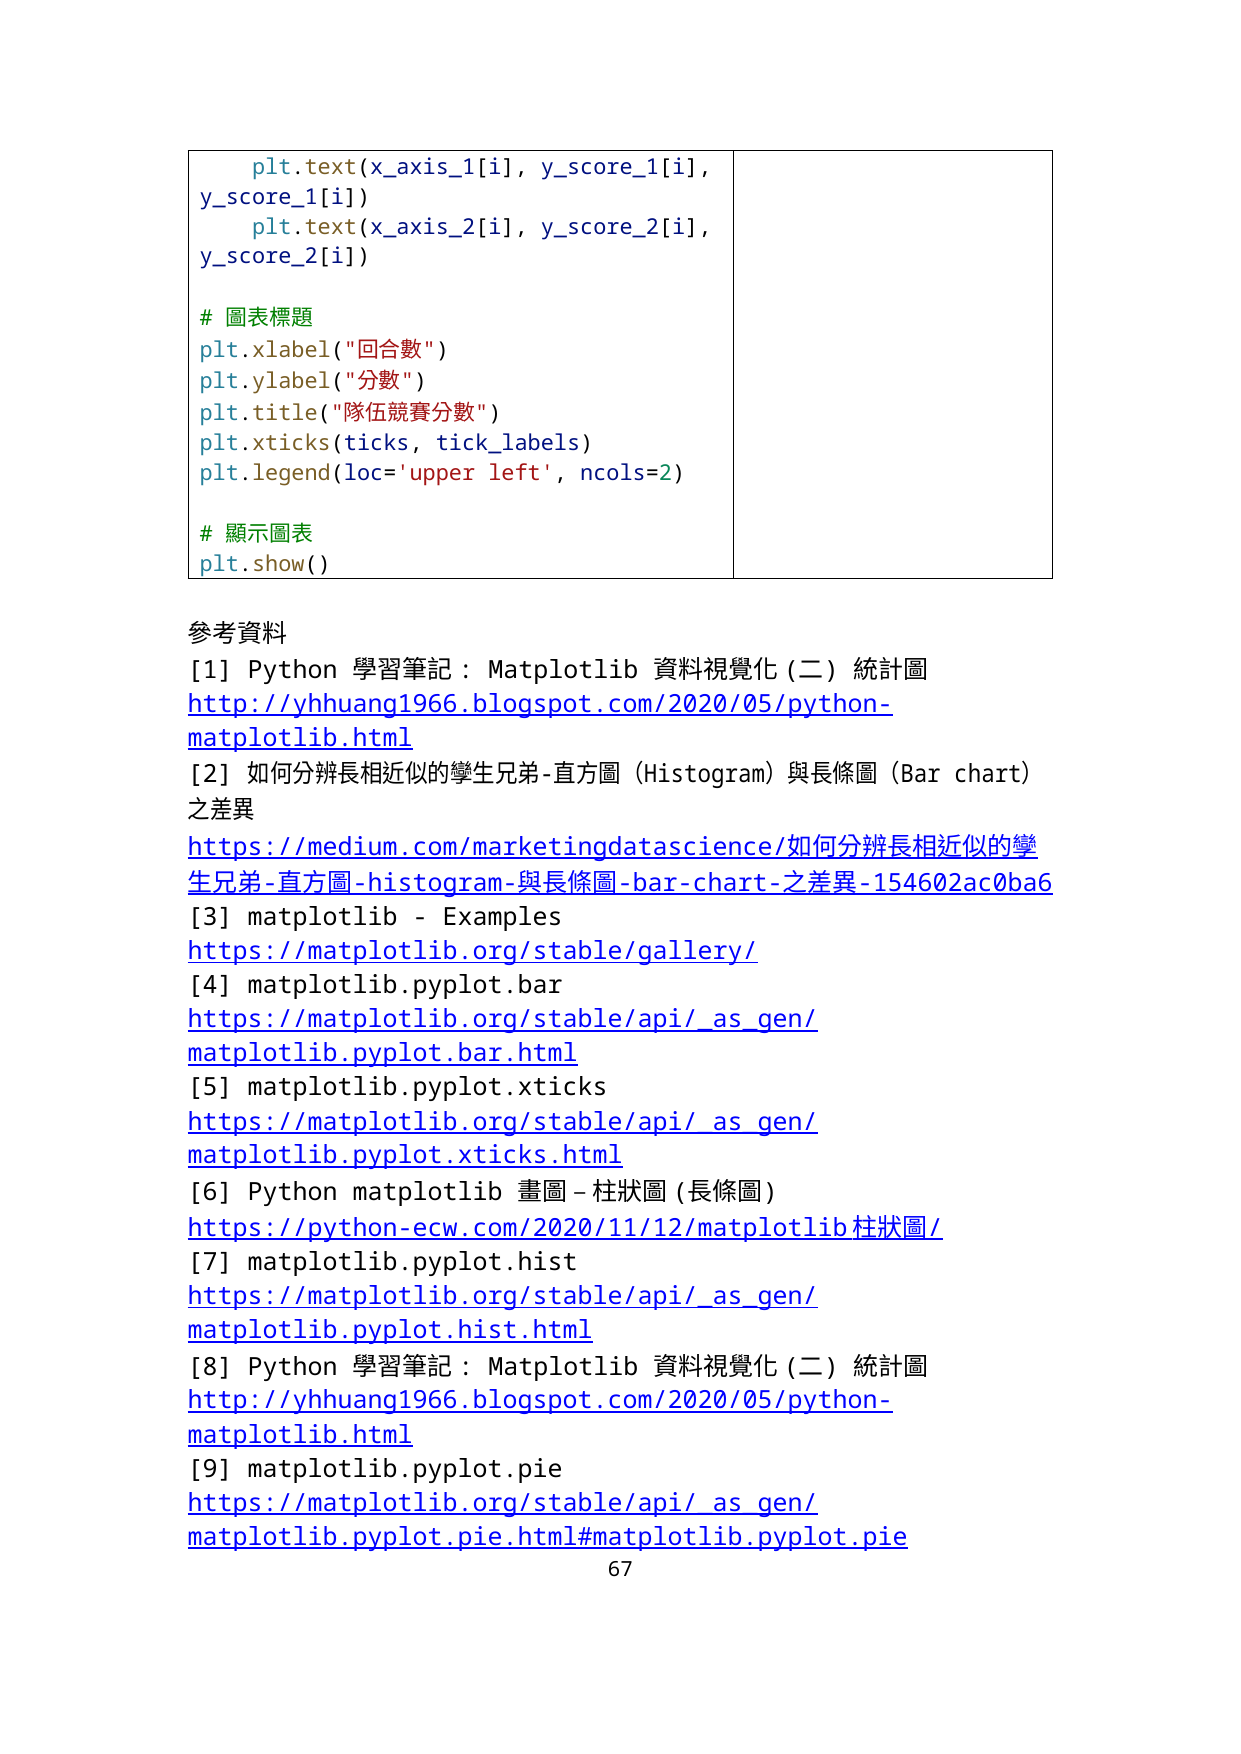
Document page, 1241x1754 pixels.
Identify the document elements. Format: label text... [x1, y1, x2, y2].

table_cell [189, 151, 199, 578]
text [4] matplotlib.pyplot.bar [187, 967, 1053, 1001]
text [9] matplotlib.pyplot.pie [187, 1450, 1053, 1484]
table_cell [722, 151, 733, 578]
text [5] matplotlib.pyplot.xticks [187, 1069, 1053, 1103]
text http://yhhuang1966.blogspot.com/2020/05/python-matplotlib.html [187, 1382, 1053, 1450]
table_cell [734, 151, 1052, 578]
text 參考資料 [187, 613, 1053, 649]
text [7] matplotlib.pyplot.hist [187, 1244, 1053, 1278]
text [1] Python 學習筆記 : Matplotlib 資料視覺化 (二) 統計圖 [187, 649, 1053, 686]
text [6] Python matplotlib 畫圖 – 柱狀圖 (長條圖) [187, 1171, 1053, 1207]
text http://yhhuang1966.blogspot.com/2020/05/python-matplotlib.html [187, 686, 1053, 754]
text https://matplotlib.org/stable/api/_as_gen/matplotlib.pyplot.xticks.html [187, 1103, 1053, 1171]
text [2] 如何分辨長相近似的孿生兄弟-直方圖（Histogram）與長條圖（Bar chart）之差異 [187, 754, 1053, 826]
text [8] Python 學習筆記 : Matplotlib 資料視覺化 (二) 統計圖 [187, 1346, 1053, 1382]
text https://matplotlib.org/stable/api/_as_gen/matplotlib.pyplot.pie.html#matplotlib.pyplot.pie [187, 1484, 1053, 1552]
text https://matplotlib.org/stable/api/_as_gen/matplotlib.pyplot.bar.html [187, 1001, 1053, 1069]
text https://python-ecw.com/2020/11/12/matplotlib柱狀圖/ [187, 1207, 1053, 1244]
text https://matplotlib.org/stable/gallery/ [187, 933, 1053, 967]
text https://medium.com/marketingdatascience/如何分辨長相近似的孿生兄弟-直方圖-histogram-與長條圖-bar-chart-之差異-154602ac0ba6 [187, 826, 1053, 893]
text https://matplotlib.org/stable/api/_as_gen/matplotlib.pyplot.hist.html [187, 1278, 1053, 1346]
text [3] matplotlib - Examples [187, 899, 1053, 933]
